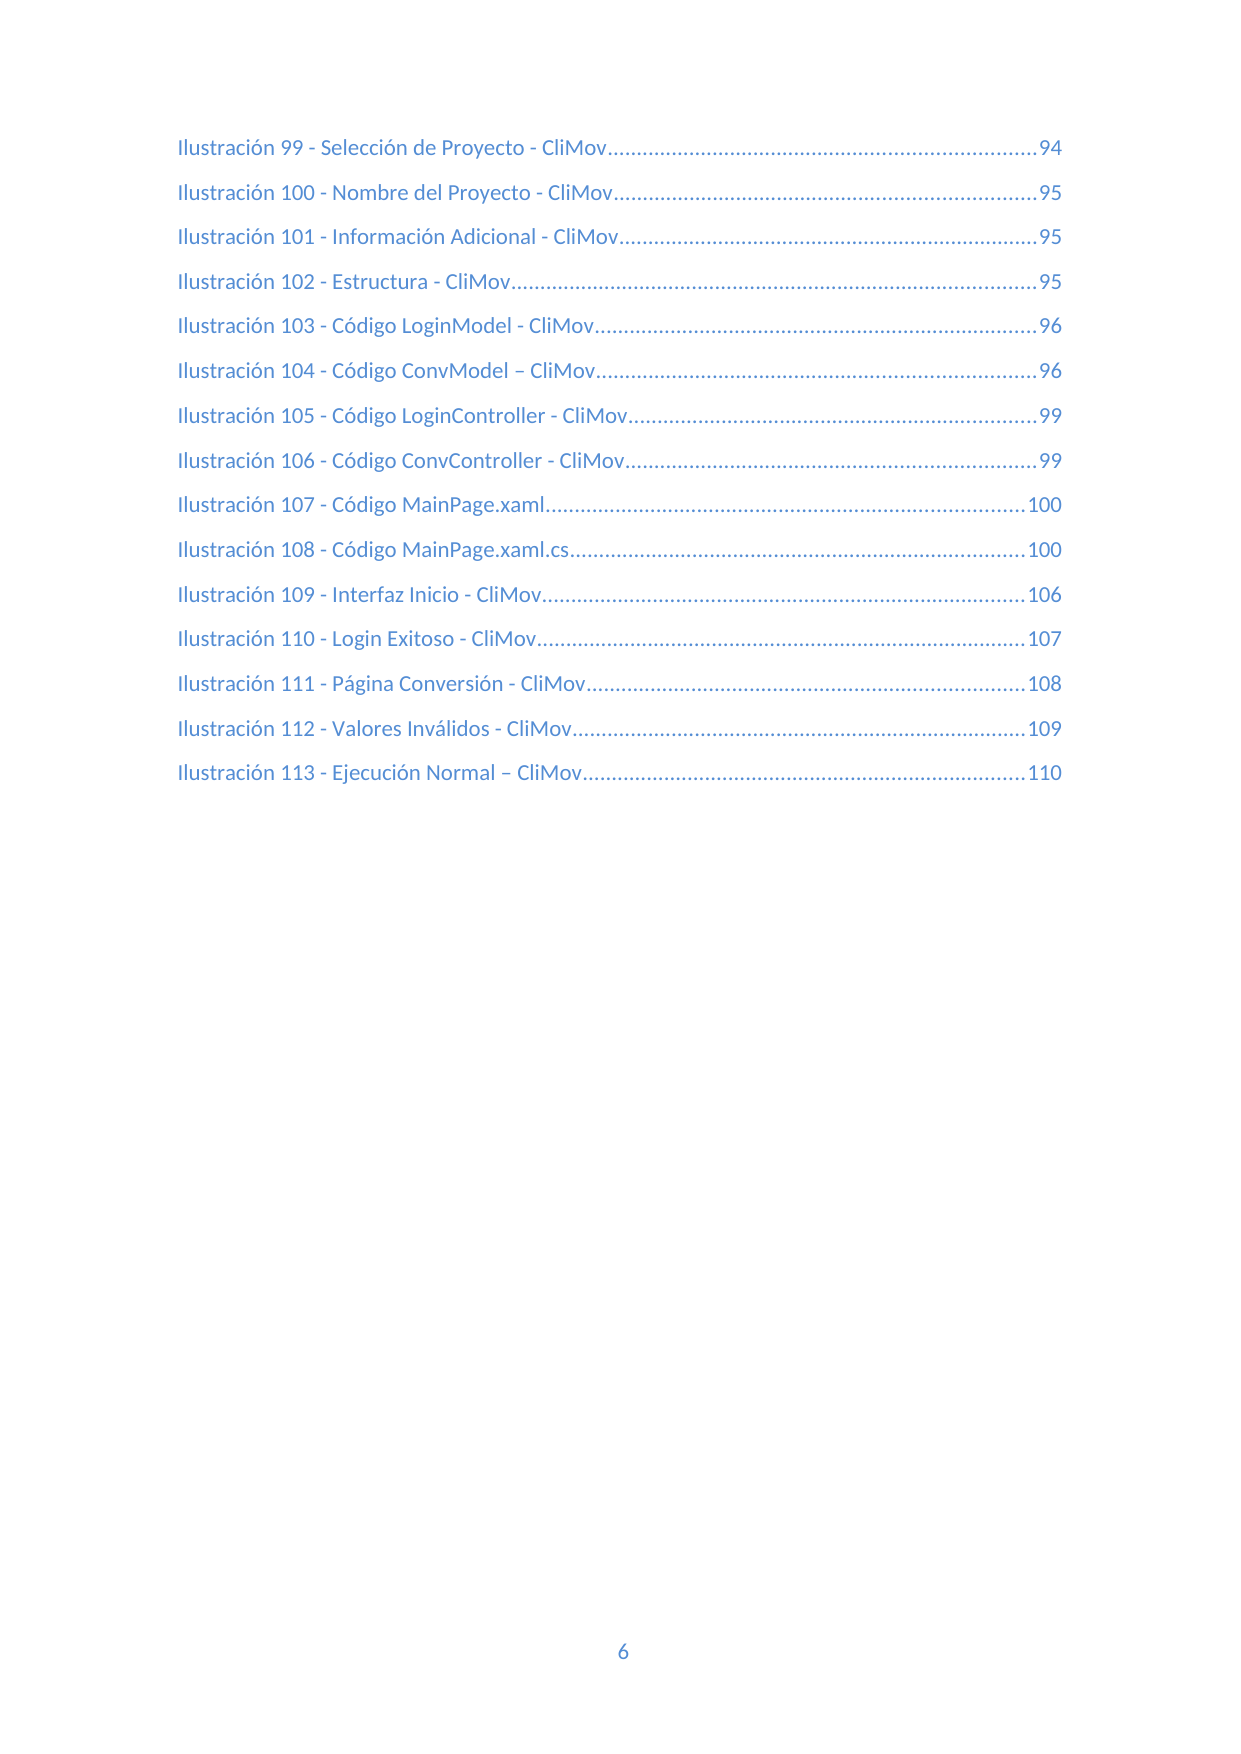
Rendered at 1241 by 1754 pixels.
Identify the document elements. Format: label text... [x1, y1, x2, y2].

text Ilustración 110 - Login Exitoso - CliMov 107 [177, 624, 1063, 652]
text Ilustración 103 - Código LoginModel - CliMov 96 [177, 312, 1063, 340]
text Ilustración 113 - Ejecución Normal – CliMov 110 [177, 758, 1063, 787]
text Ilustración 105 - Código LoginController - CliMov 99 [177, 401, 1063, 429]
text Ilustración 100 - Nombre del Proyecto - CliMov 95 [177, 178, 1063, 206]
text Ilustración 111 - Página Conversión - CliMov 108 [177, 669, 1063, 697]
text Ilustración 104 - Código ConvModel – CliMov 96 [177, 356, 1063, 384]
text Ilustración 102 - Estructura - CliMov 95 [177, 267, 1063, 295]
text Ilustración 109 - Interfaz Inicio - CliMov 106 [177, 580, 1063, 608]
text Ilustración 108 - Código MainPage.xaml.cs 100 [177, 535, 1063, 563]
text Ilustración 106 - Código ConvController - CliMov 99 [177, 446, 1063, 474]
text Ilustración 112 - Valores Inválidos - CliMov 109 [177, 714, 1063, 742]
text Ilustración 107 - Código MainPage.xaml 100 [177, 490, 1063, 518]
text Ilustración 99 - Selección de Proyecto - CliMov 94 [177, 133, 1063, 161]
text Ilustración 101 - Información Adicional - CliMov 95 [177, 222, 1063, 250]
